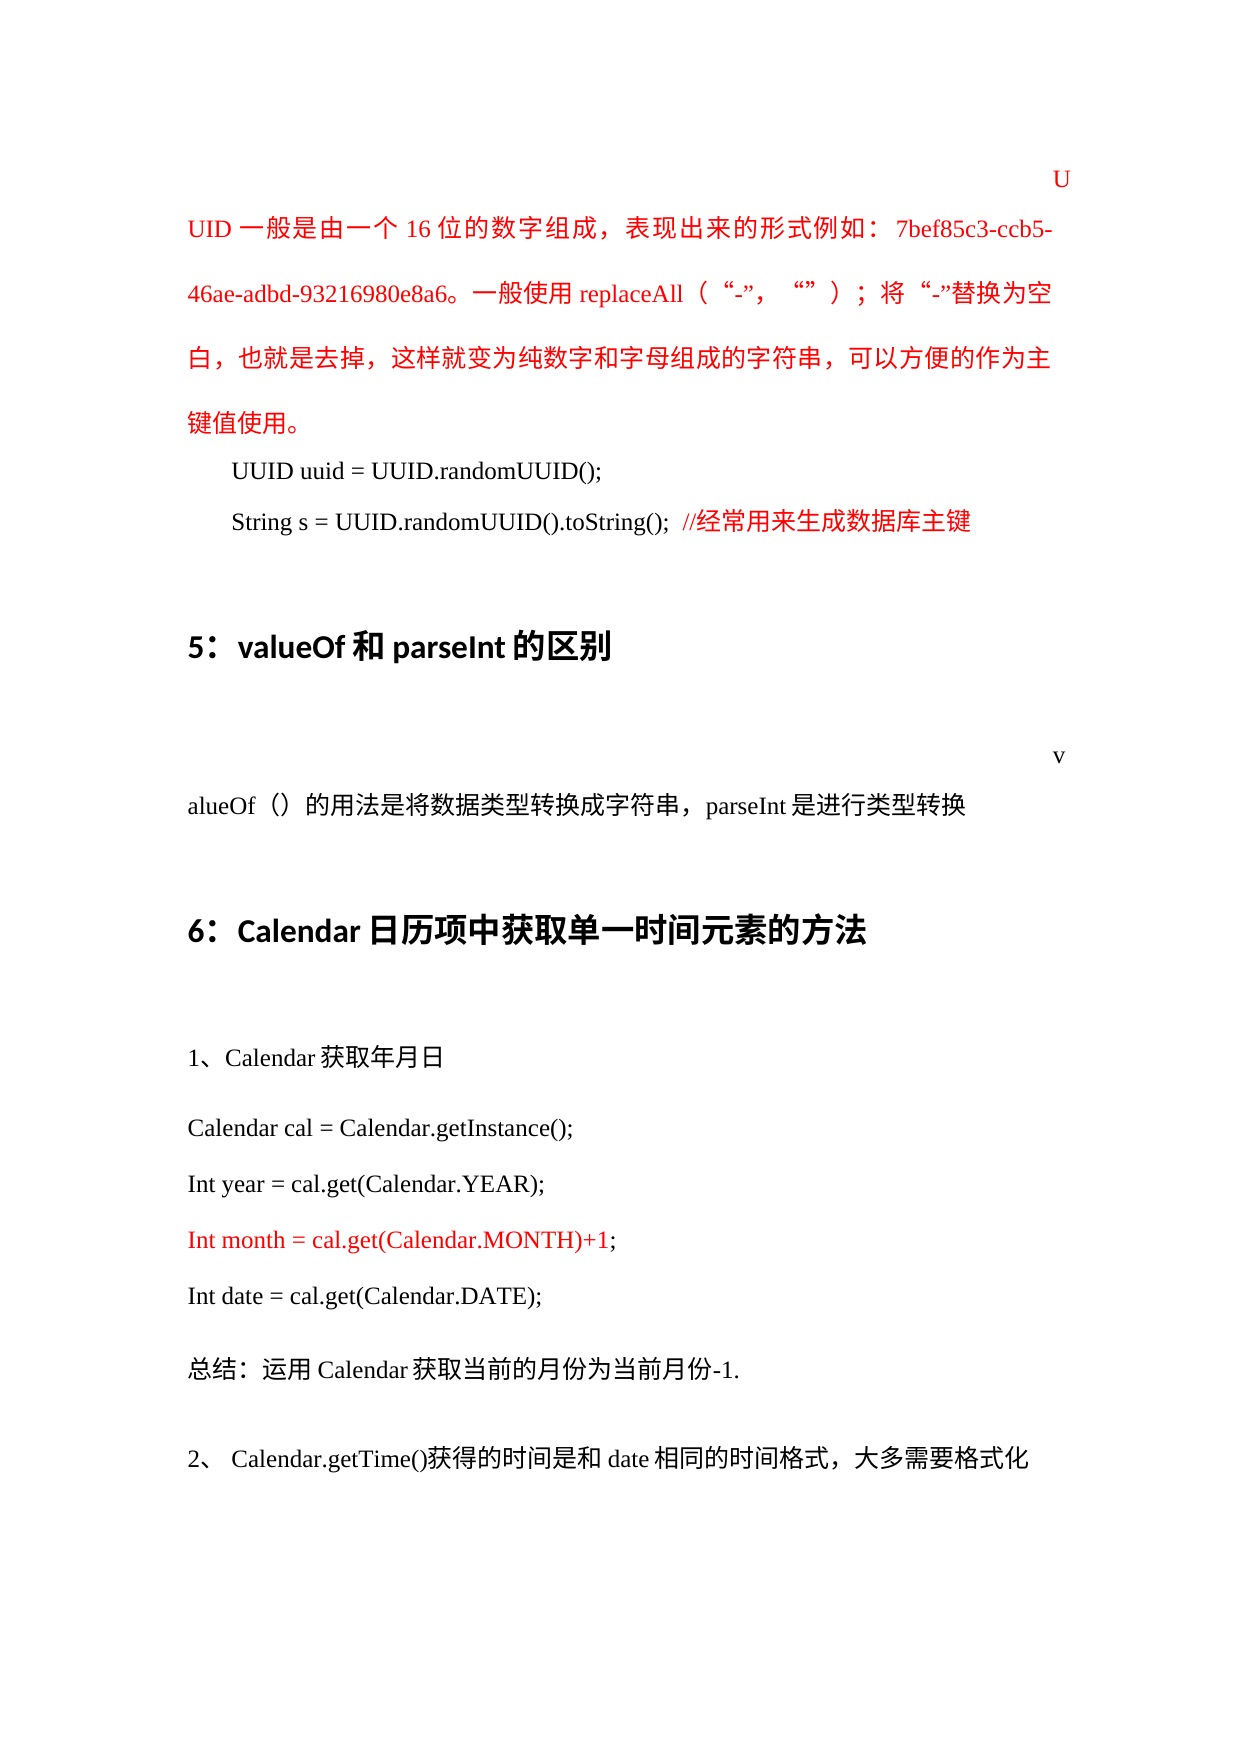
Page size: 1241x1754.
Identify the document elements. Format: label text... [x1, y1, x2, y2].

text valueOf（）的用法是将数据类型转换成字符串，parseInt是进行类型转换 [187, 739, 1053, 836]
text 总结：运用Calendar获取当前的月份为当前月份-1. [187, 1335, 1053, 1400]
list Calendar.getTime()获得的时间是和date相同的时间格式，大多需要格式化 [187, 1424, 1053, 1489]
text Int date = cal.get(Calendar.DATE); [187, 1279, 1053, 1312]
text Int year = cal.get(Calendar.YEAR); [187, 1167, 1053, 1200]
text UUID一般是由一个16位的数字组成，表现出来的形式例如：7bef85c3-ccb5-46ae-adbd-93216980e8a6。一般使用replaceAll（“-”，“”）；将“-”替换为空白，也就是去掉，这样就变为纯数字和字母组成的字符串，可以方便的作为主键值使用。 [187, 162, 1053, 454]
text String s = UUID.randomUUID().toString(); //经常用来生成数据库主键 [187, 487, 1053, 552]
subtitle 6：Calendar日历项中获取单一时间元素的方法 [187, 896, 1053, 961]
text Calendar cal = Calendar.getInstance(); [187, 1111, 1053, 1144]
subtitle 5：valueOf和parseInt的区别 [187, 612, 1053, 677]
text Int month = cal.get(Calendar.MONTH)+1; [187, 1223, 1053, 1256]
text 1、Calendar获取年月日 [187, 1023, 1053, 1088]
text UUID uuid = UUID.randomUUID(); [187, 454, 1053, 487]
